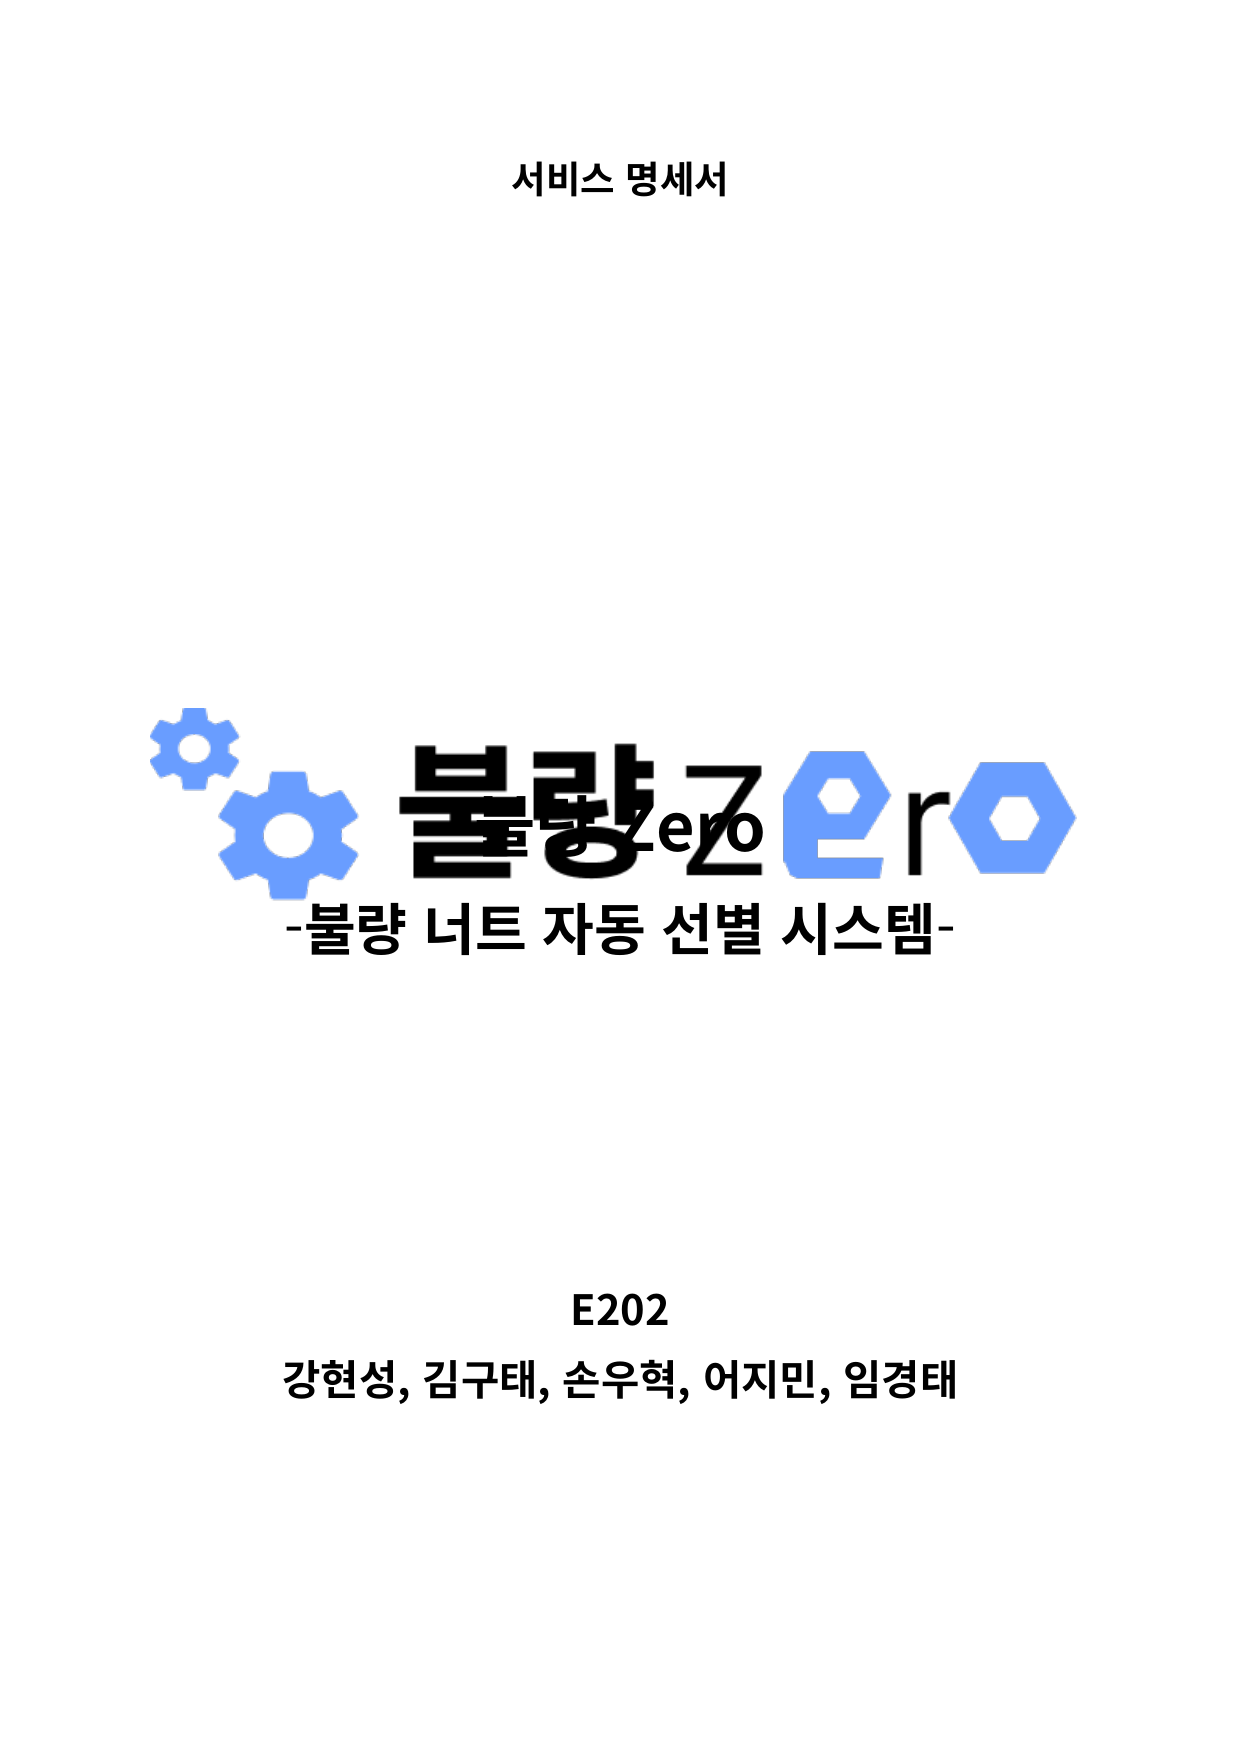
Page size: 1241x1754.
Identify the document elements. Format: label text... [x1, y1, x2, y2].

text 서비스 명세서 [150, 150, 1090, 204]
text -불량 너트 자동 선별 시스템- [150, 886, 1090, 967]
text 불량 Zero [150, 774, 1090, 871]
text 강현성, 김구태, 손우혁, 어지민, 임경태 [150, 1347, 1090, 1407]
picture [150, 708, 1091, 938]
text E202 [150, 1277, 1090, 1338]
